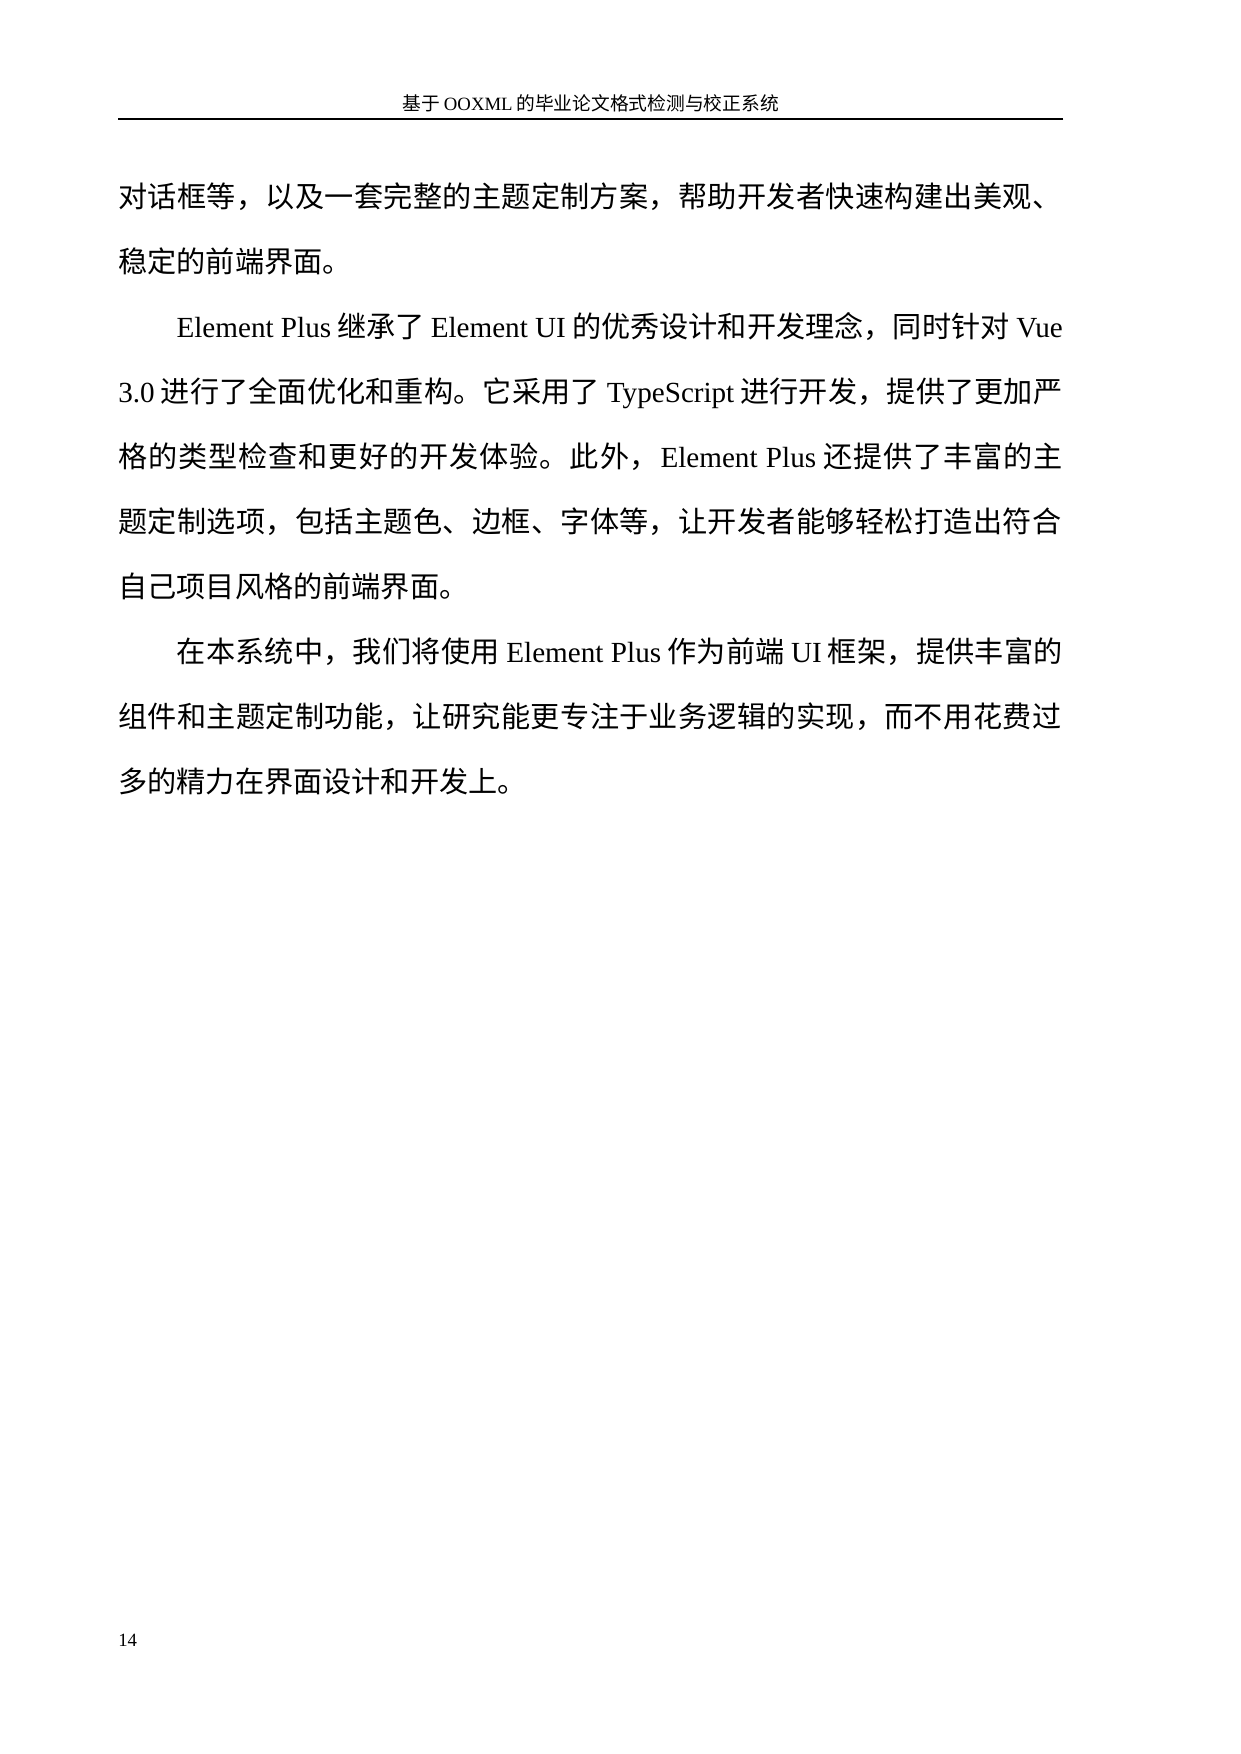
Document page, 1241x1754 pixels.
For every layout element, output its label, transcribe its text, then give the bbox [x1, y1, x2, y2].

text Element Plus继承了Element UI的优秀设计和开发理念，同时针对Vue 3.0进行了全面优化和重构。它采用了TypeScript进行开发，提供了更加严格的类型检查和更好的开发体验。此外，Element Plus还提供了丰富的主题定制选项，包括主题色、边框、字体等，让开发者能够轻松打造出符合自己项目风格的前端界面。 [118, 292, 1063, 617]
text Element Plus是一款基于Vue 3.0的桌面端组件库，是Element UI的升级版本。Element Plus提供了丰富、易用的组件，如按钮、输入框、表格、对话框等，以及一套完整的主题定制方案，帮助开发者快速构建出美观、稳定的前端界面。 [118, 162, 1063, 292]
text 在本系统中，我们将使用Element Plus作为前端UI框架，提供丰富的组件和主题定制功能，让研究能更专注于业务逻辑的实现，而不用花费过多的精力在界面设计和开发上。 [118, 617, 1063, 812]
